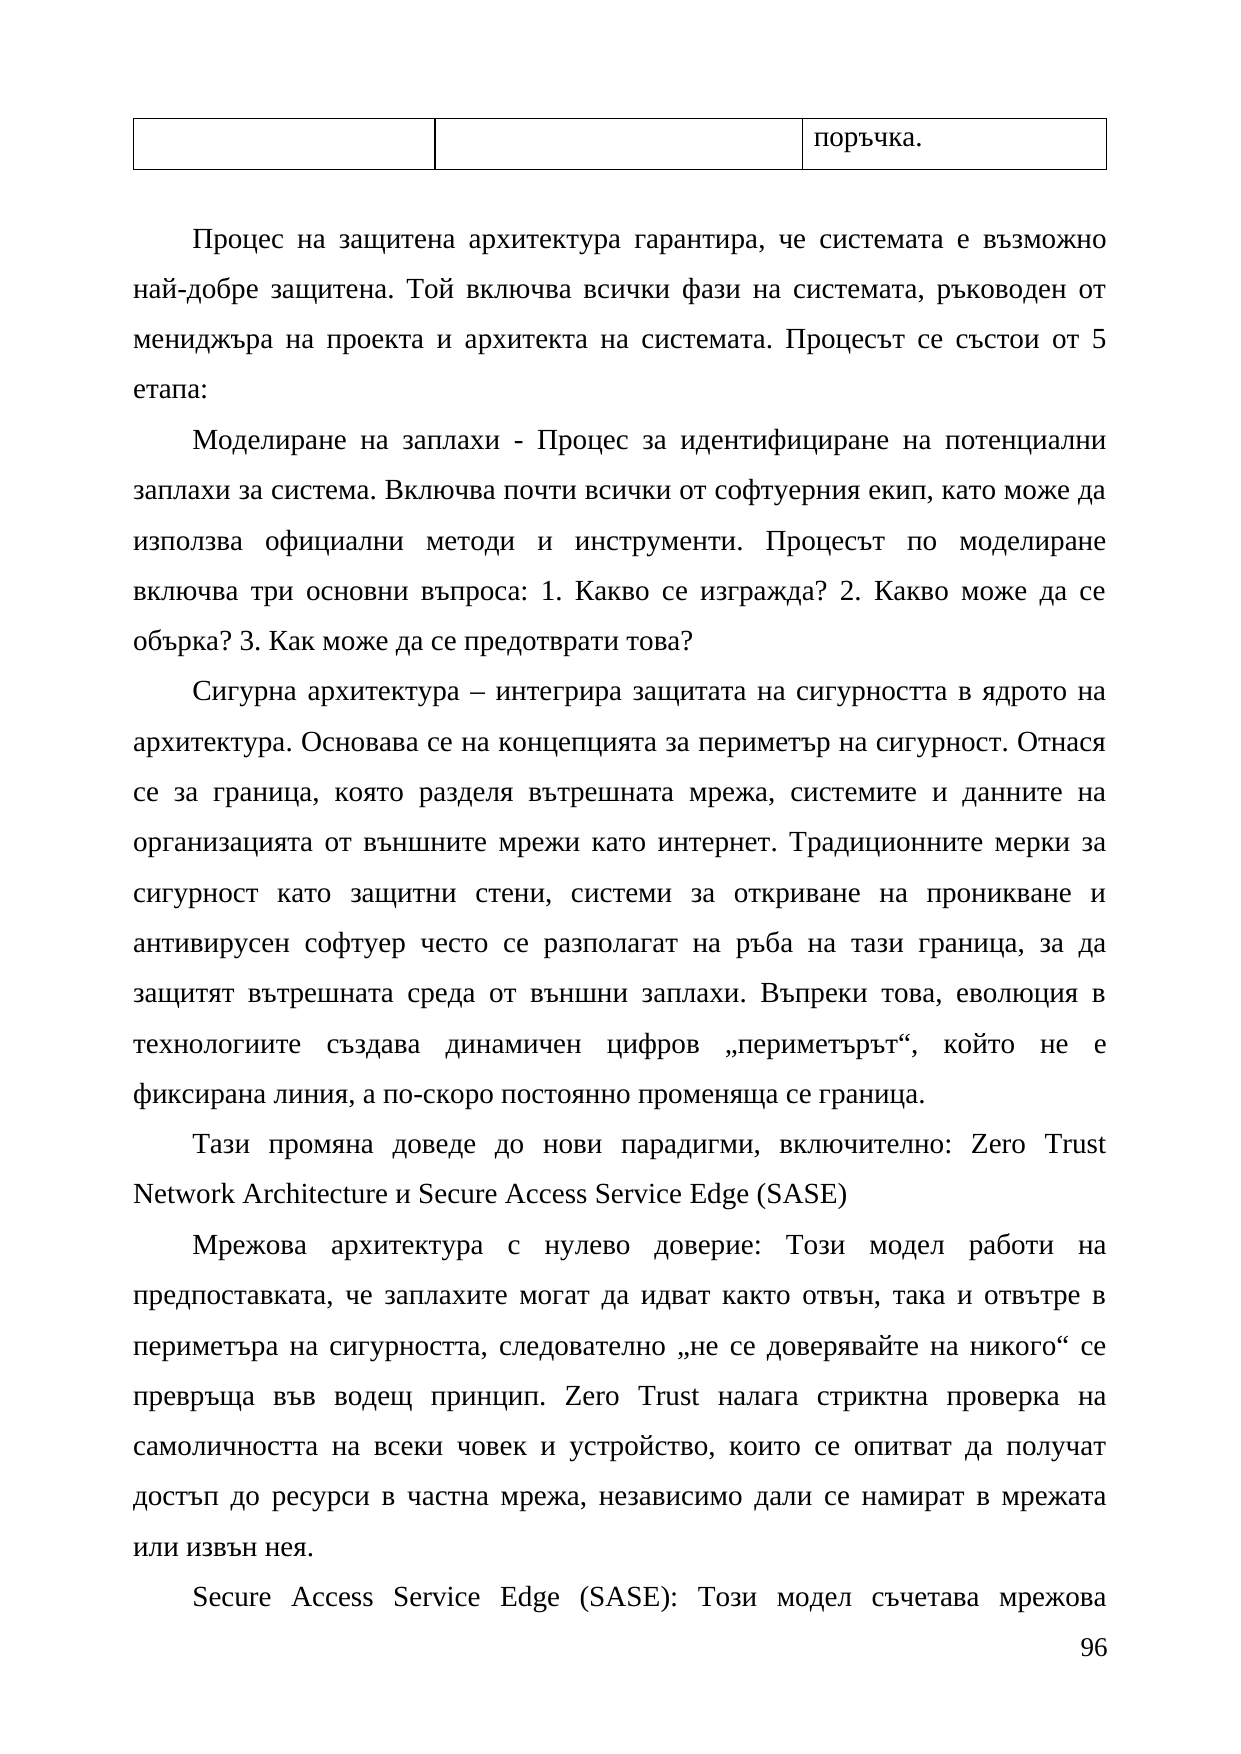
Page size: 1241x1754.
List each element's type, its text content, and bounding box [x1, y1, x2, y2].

text Процес на защитена архитектура гарантира, че системата е възможно най-добре защитена. Той включва всички фази на системата, ръководен от мениджъра на проекта и архитекта на системата. Процесът се състои от 5 етапа: [133, 221, 1107, 405]
text Тази промяна доведе до нови парадигми, включително: Zero Trust Network Architecture и Secure Access Service Edge (SASE) [133, 1126, 1107, 1210]
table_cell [436, 119, 802, 169]
text Сигурна архитектура – интегрира защитата на сигурността в ядрото на архитектура. Основава се на концепцията за периметър на сигурност. Отнася се за граница, която разделя вътрешната мрежа, системите и данните на организацията от външните мрежи като интернет. Традиционните мерки за сигурност като защитни стени, системи за откриване на проникване и антивирусен софтуер често се разполагат на ръба на тази граница, за да защитят вътрешната среда от външни заплахи. Въпреки това, еволюция в технологиите създава динамичен цифров „периметърът“, който не е фиксирана линия, а по-скоро постоянно променяща се граница. [133, 673, 1107, 1109]
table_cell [134, 119, 434, 169]
text Мрежова архитектура с нулево доверие: Този модел работи на предпоставката, че заплахите могат да идват както отвън, така и отвътре в периметъра на сигурността, следователно „не се доверявайте на никого“ се превръща във водещ принцип. Zero Trust налага стриктна проверка на самоличността на всеки човек и устройство, които се опитват да получат достъп до ресурси в частна мрежа, независимо дали се намират в мрежата или извън нея. [133, 1227, 1107, 1562]
text Моделиране на заплахи - Процес за идентифициране на потенциални заплахи за система. Включва почти всички от софтуерния екип, като може да използва официални методи и инструменти. Процесът по моделиране включва три основни въпроса: 1. Какво се изгражда? 2. Какво може да се обърка? 3. Как може да се предотврати това? [133, 422, 1107, 657]
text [133, 1579, 1107, 1613]
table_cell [803, 119, 1106, 169]
